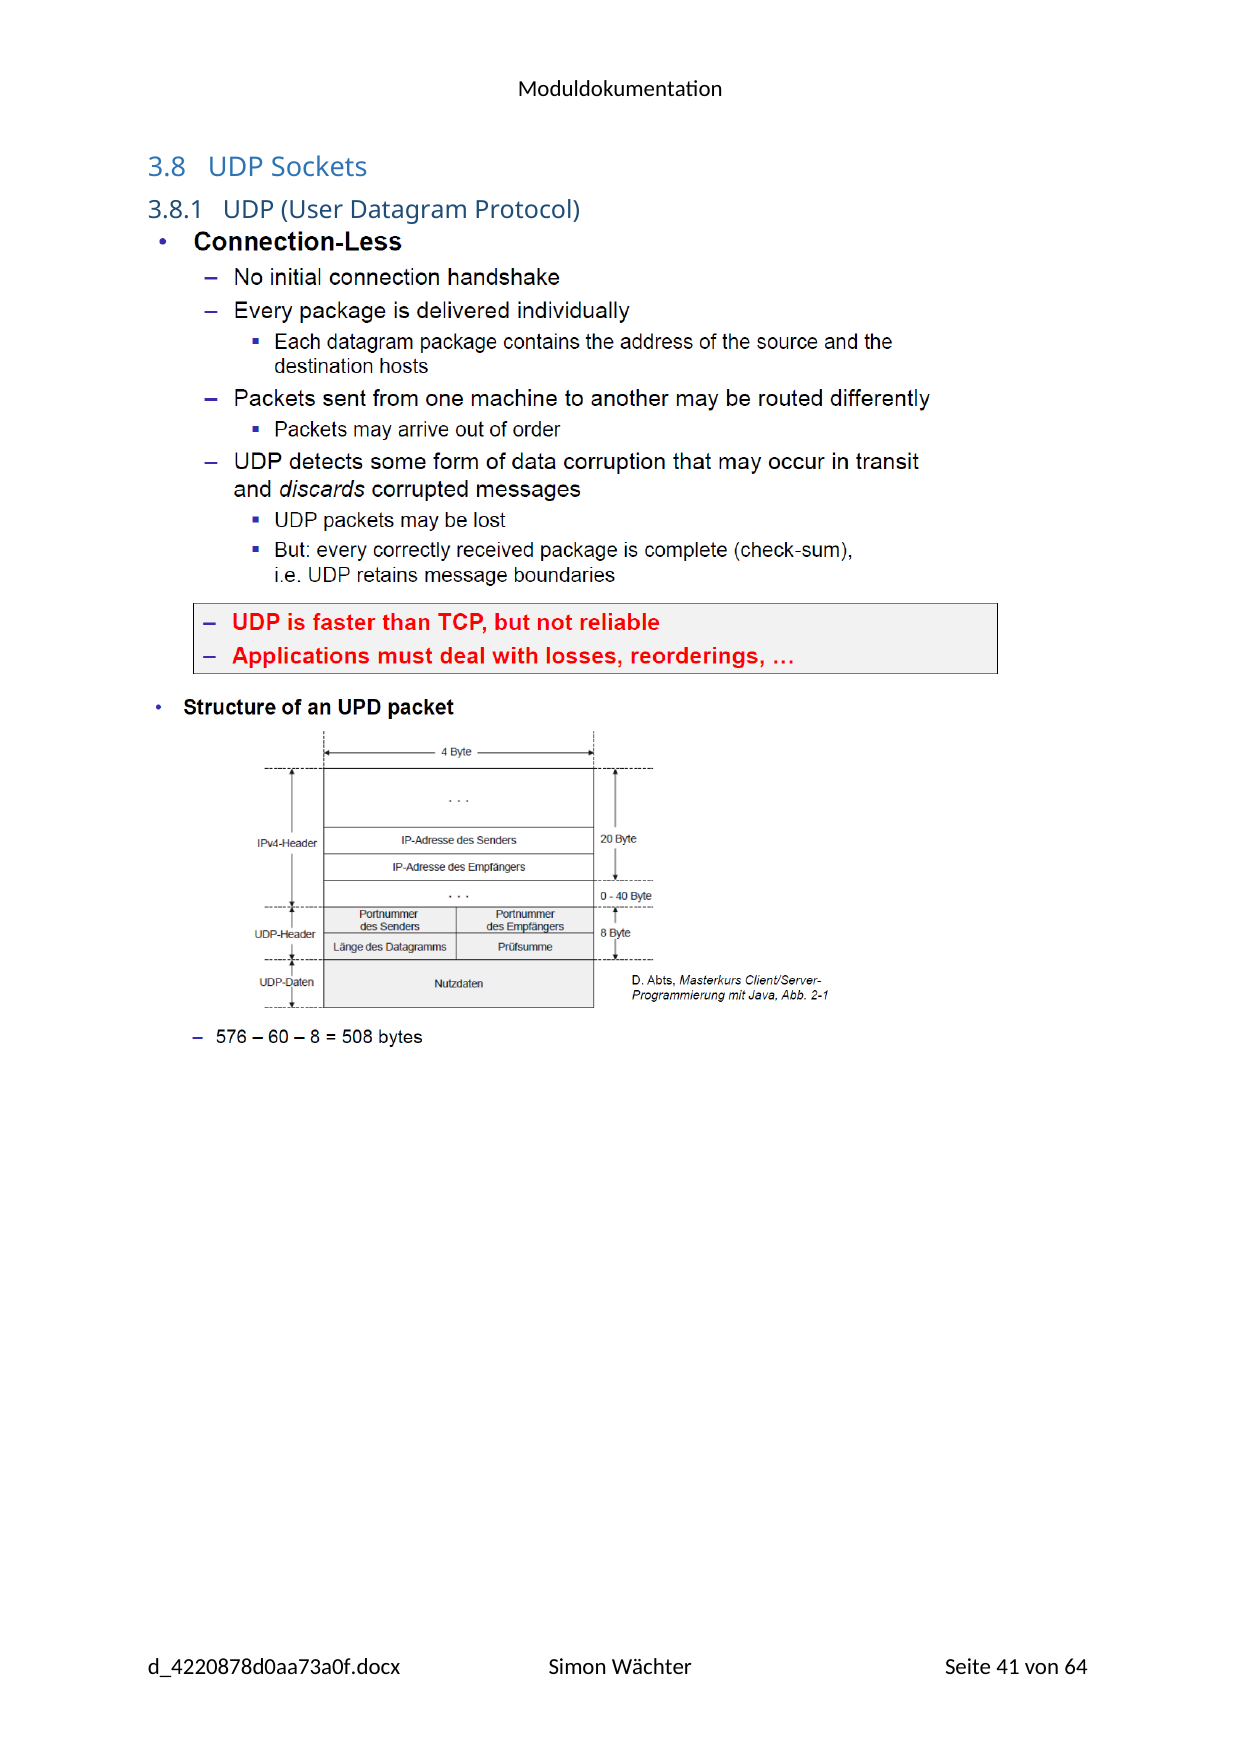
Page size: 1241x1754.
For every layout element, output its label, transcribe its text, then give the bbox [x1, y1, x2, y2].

subtitle UDP (User Datagram Protocol) [148, 192, 1093, 226]
picture [147, 698, 834, 1051]
subtitle UDP Sockets [148, 148, 1093, 184]
picture [147, 228, 1005, 680]
